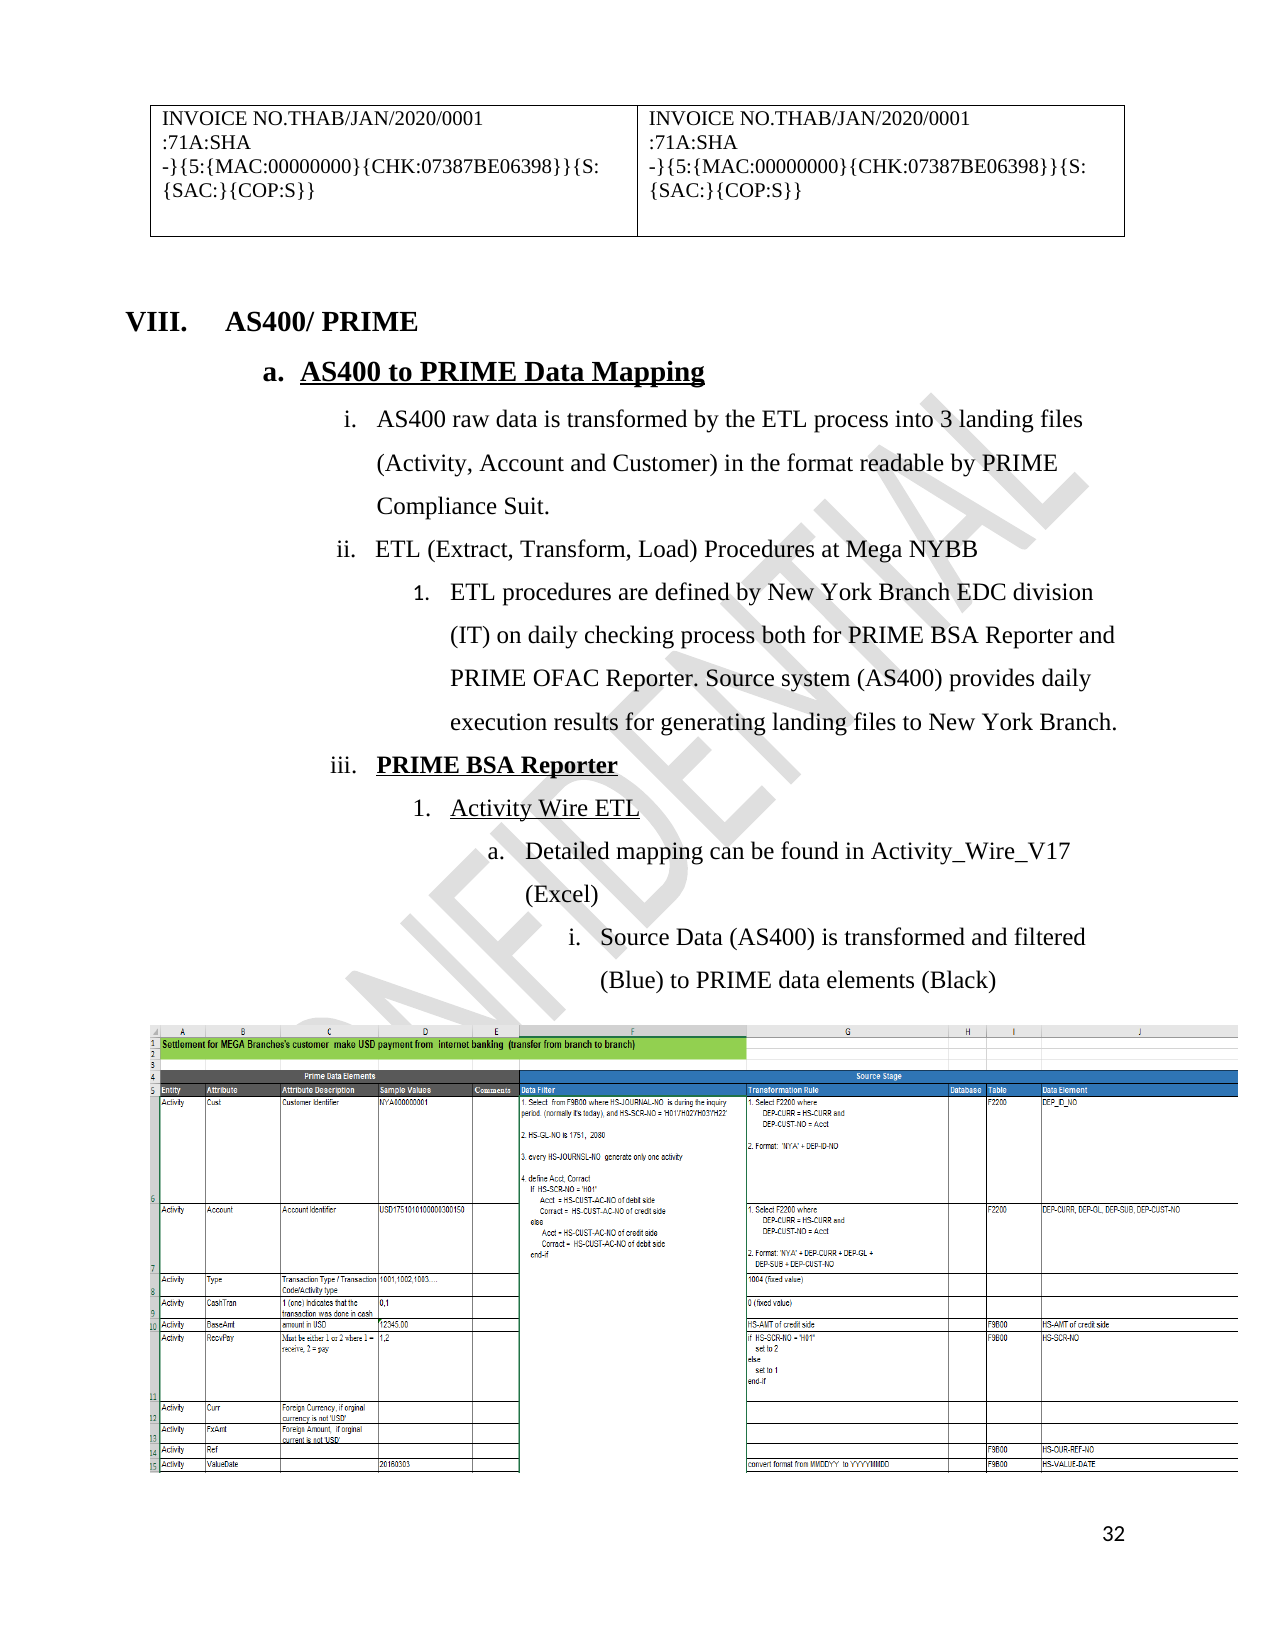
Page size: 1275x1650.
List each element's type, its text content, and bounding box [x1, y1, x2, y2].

list Activity Wire ETL [412, 793, 1125, 822]
list AS400 to PRIME Data Mapping [262, 354, 1125, 388]
list Source Data (AS400) is transformed and filtered (Blue) to PRIME data elements (Black) [581, 922, 1125, 994]
list PRIME BSA Reporter [357, 750, 1125, 778]
picture [150, 1025, 1238, 1473]
list ETL procedures are defined by New York Branch EDC division (IT) on daily checking process both for PRIME BSA Reporter and PRIME OFAC Reporter. Source system (AS400) provides daily execution results for generating landing files to New York Branch. [412, 577, 1125, 735]
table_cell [151, 106, 637, 236]
list AS400 raw data is transformed by the ETL process into 3 landing files (Activity, Account and Customer) in the format readable by PRIME Compliance Suit. [357, 404, 1125, 519]
list ETL (Extract, Transform, Load) Procedures at Mega NYBB [356, 534, 1125, 563]
list Detailed mapping can be found in Activity_Wire_V17 (Excel) [487, 836, 1125, 908]
list AS400/ PRIME [187, 304, 1125, 337]
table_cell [638, 106, 1124, 236]
